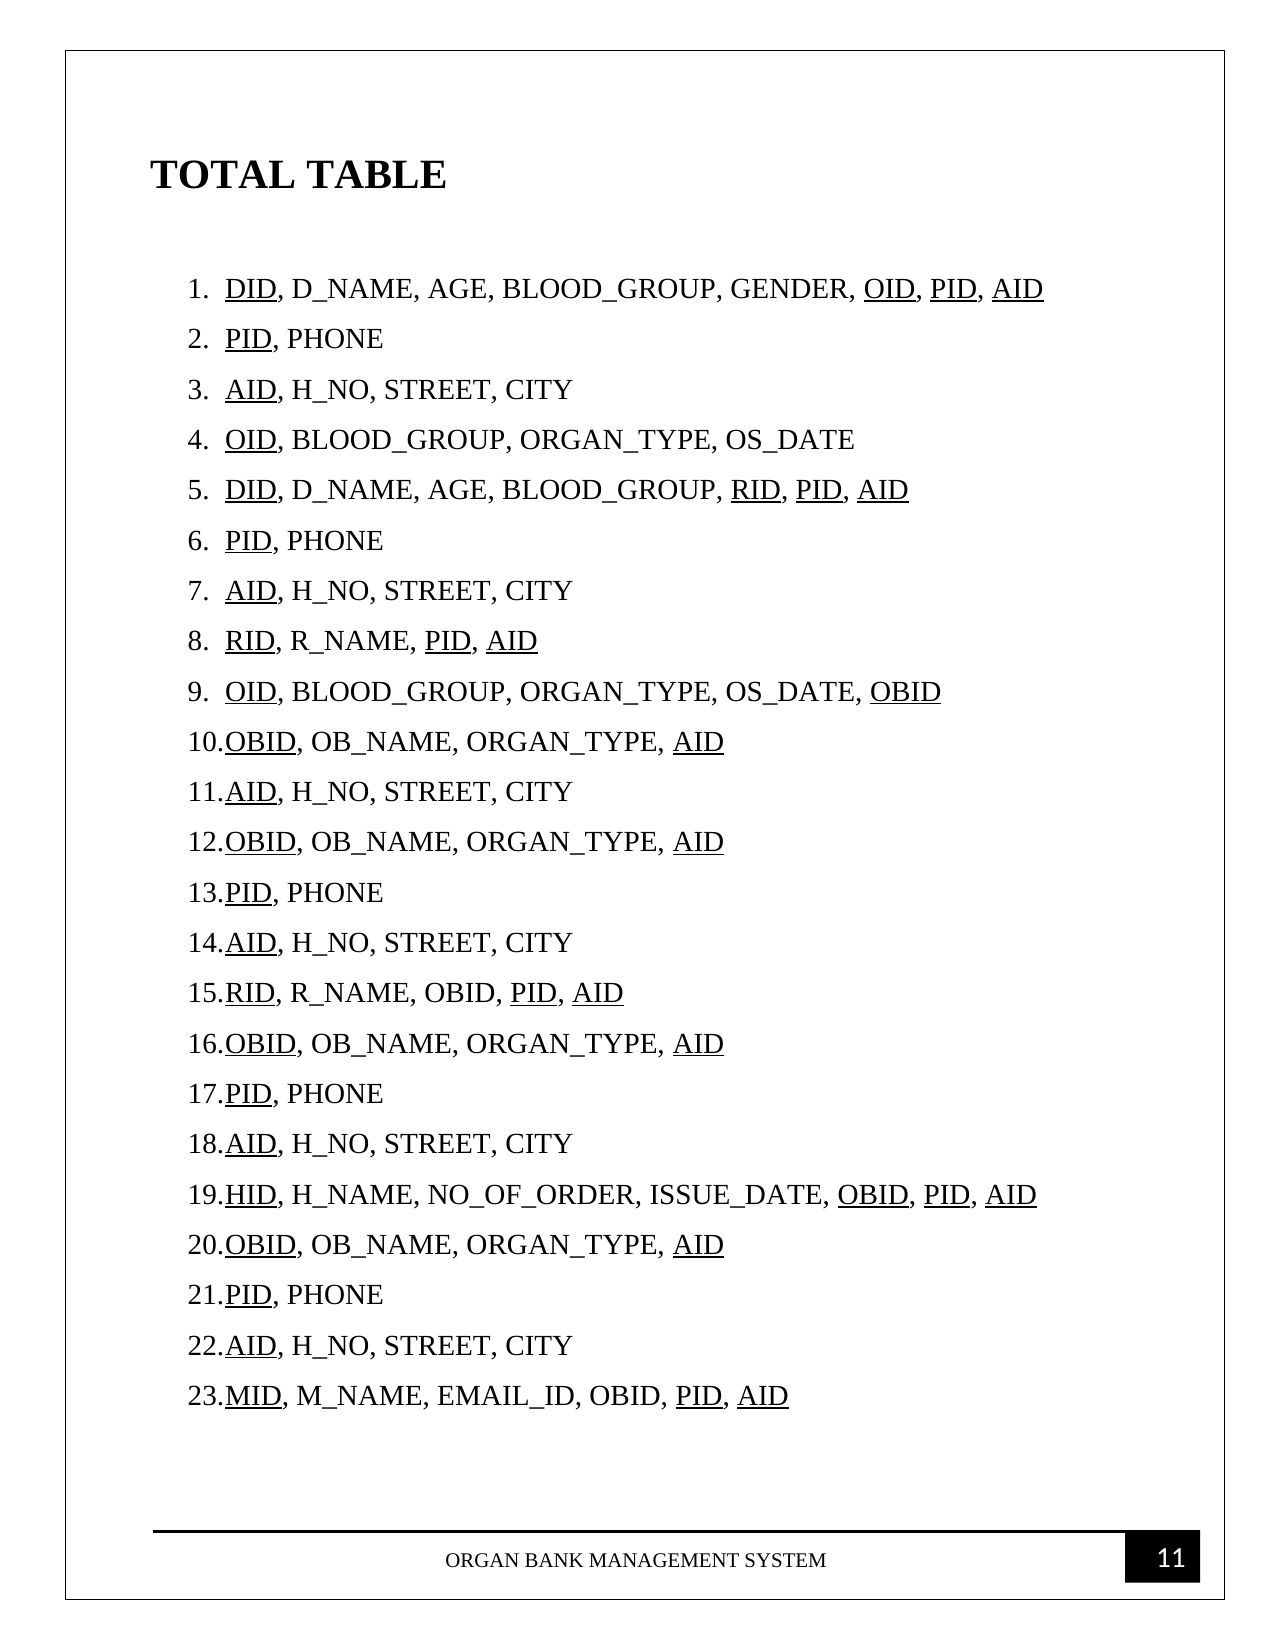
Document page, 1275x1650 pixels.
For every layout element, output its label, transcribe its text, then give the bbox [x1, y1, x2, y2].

list MID, M_NAME, EMAIL_ID, OBID, PID, AID [187, 1378, 1125, 1412]
list PID, PHONE [187, 1076, 1125, 1110]
list OID, BLOOD_GROUP, ORGAN_TYPE, OS_DATE [187, 422, 1125, 456]
list RID, R_NAME, OBID, PID, AID [187, 976, 1125, 1009]
list OBID, OB_NAME, ORGAN_TYPE, AID [187, 1026, 1125, 1059]
list PID, PHONE [187, 875, 1125, 908]
list OBID, OB_NAME, ORGAN_TYPE, AID [187, 724, 1125, 757]
list HID, H_NAME, NO_OF_ORDER, ISSUE_DATE, OBID, PID, AID [187, 1177, 1125, 1210]
list AID, H_NO, STREET, CITY [187, 774, 1125, 808]
list DID, D_NAME, AGE, BLOOD_GROUP, RID, PID, AID [187, 472, 1125, 506]
list AID, H_NO, STREET, CITY [187, 573, 1125, 607]
list RID, R_NAME, PID, AID [187, 623, 1125, 657]
list AID, H_NO, STREET, CITY [187, 1126, 1125, 1160]
text TOTAL TABLE [150, 150, 1125, 198]
list AID, H_NO, STREET, CITY [187, 925, 1125, 959]
list PID, PHONE [187, 523, 1125, 556]
list OBID, OB_NAME, ORGAN_TYPE, AID [187, 824, 1125, 858]
list DID, D_NAME, AGE, BLOOD_GROUP, GENDER, OID, PID, AID [187, 271, 1125, 305]
list AID, H_NO, STREET, CITY [187, 1328, 1125, 1361]
list PID, PHONE [187, 1277, 1125, 1311]
list PID, PHONE [187, 321, 1125, 355]
list AID, H_NO, STREET, CITY [187, 372, 1125, 405]
list OBID, OB_NAME, ORGAN_TYPE, AID [187, 1227, 1125, 1261]
list OID, BLOOD_GROUP, ORGAN_TYPE, OS_DATE, OBID [187, 674, 1125, 707]
